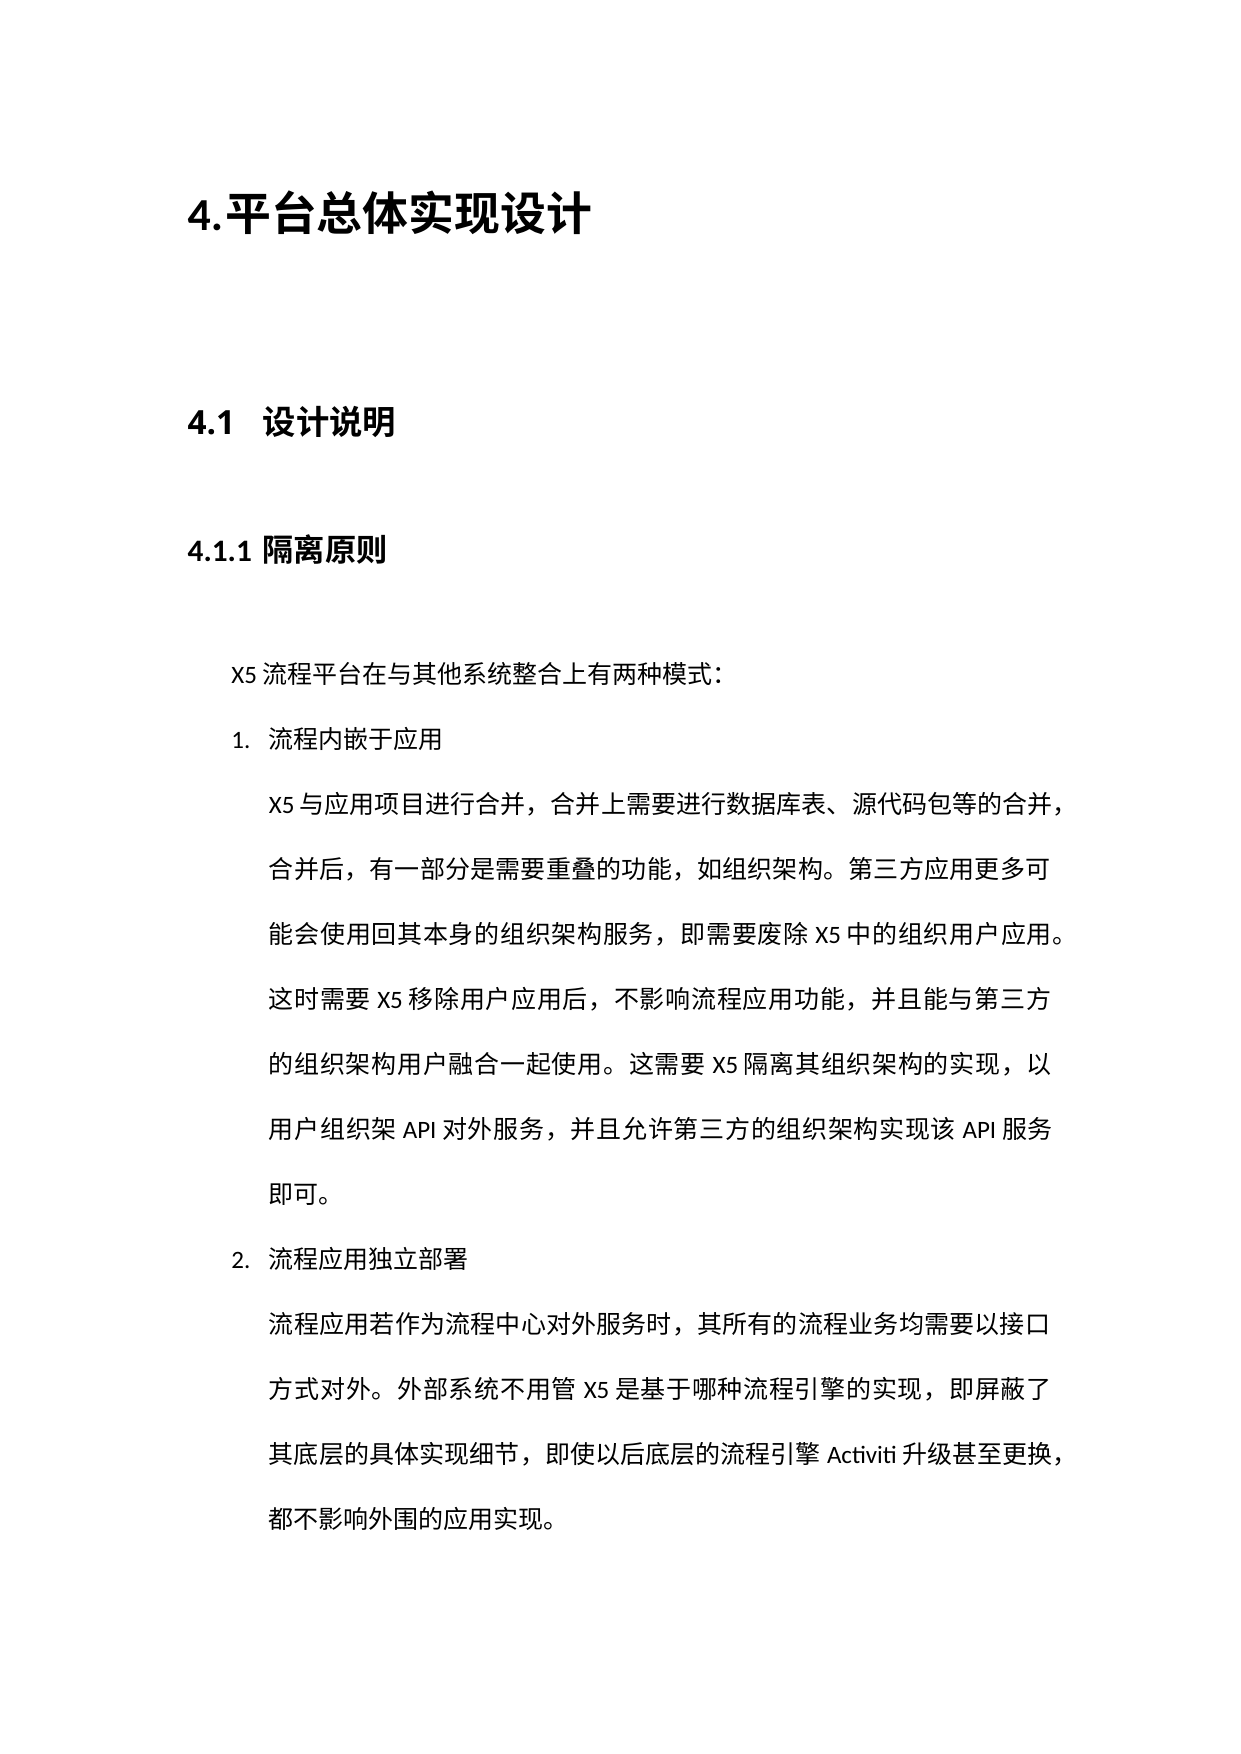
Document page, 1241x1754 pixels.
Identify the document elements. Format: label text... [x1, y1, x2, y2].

list 流程应用独立部署 [231, 1225, 1053, 1290]
list 流程应用若作为流程中心对外服务时，其所有的流程业务均需要以接口方式对外。外部系统不用管X5是基于哪种流程引擎的实现，即屏蔽了其底层的具体实现细节，即使以后底层的流程引擎Activiti升级甚至更换，都不影响外围的应用实现。 [269, 1290, 1053, 1550]
list X5与应用项目进行合并，合并上需要进行数据库表、源代码包等的合并，合并后，有一部分是需要重叠的功能，如组织架构。第三方应用更多可能会使用回其本身的组织架构服务，即需要废除X5中的组织用户应用。这时需要X5移除用户应用后，不影响流程应用功能，并且能与第三方的组织架构用户融合一起使用。这需要X5隔离其组织架构的实现，以用户组织架API对外服务，并且允许第三方的组织架构实现该API服务即可。 [269, 770, 1053, 1225]
text X5流程平台在与其他系统整合上有两种模式： [231, 640, 1053, 705]
subtitle 隔离原则 [187, 515, 1053, 580]
subtitle 平台总体实现设计 [187, 162, 1053, 259]
list 流程内嵌于应用 [231, 705, 1053, 770]
subtitle 设计说明 [187, 387, 1053, 452]
